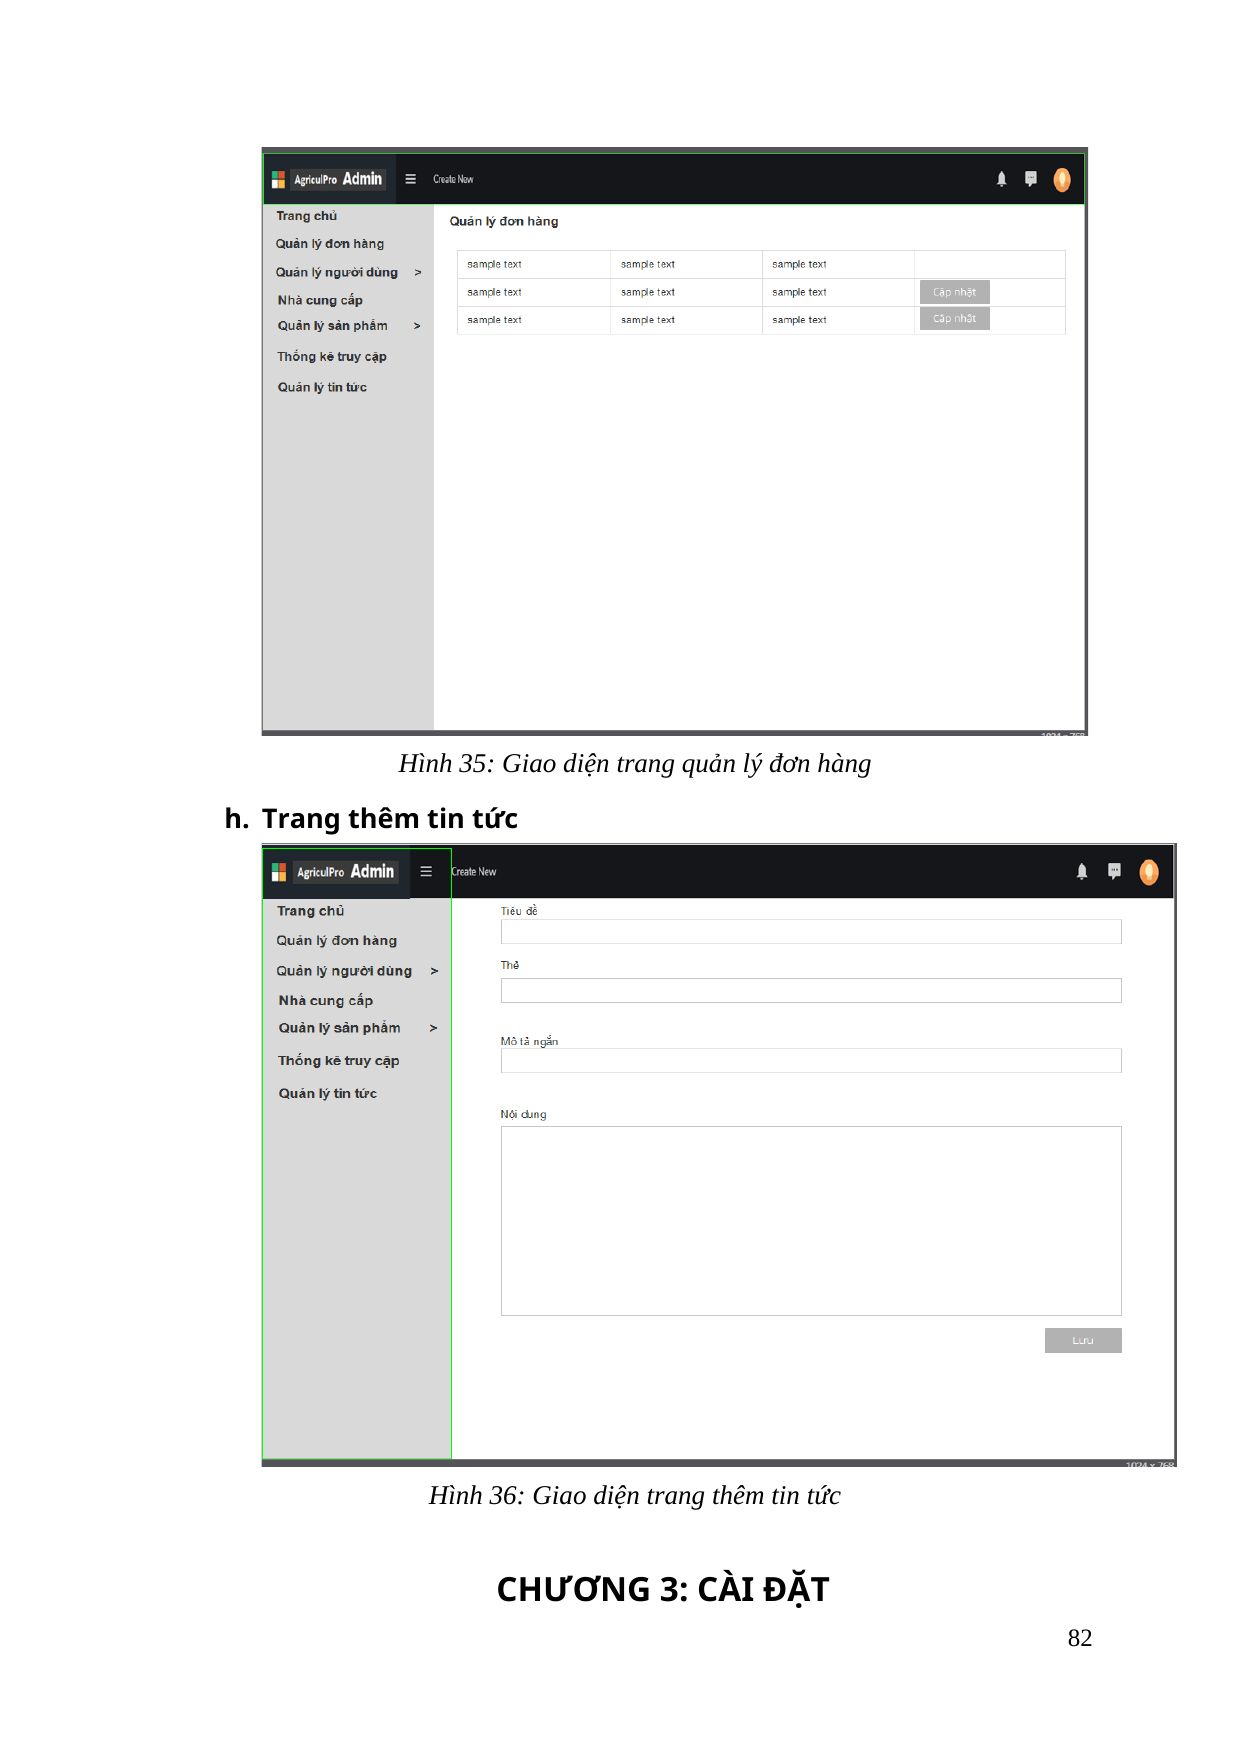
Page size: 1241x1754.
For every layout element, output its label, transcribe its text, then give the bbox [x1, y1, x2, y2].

picture [261, 147, 1089, 736]
text Hình 35: Giao diện trang quản lý đơn hàng [177, 747, 1092, 778]
list Trang thêm tin tức [224, 799, 1092, 836]
list CHƯƠNG 3: CÀI ĐẶT [233, 1566, 1092, 1611]
picture [261, 843, 1177, 1467]
text Hình 36: Giao diện trang thêm tin tức [177, 1479, 1092, 1510]
